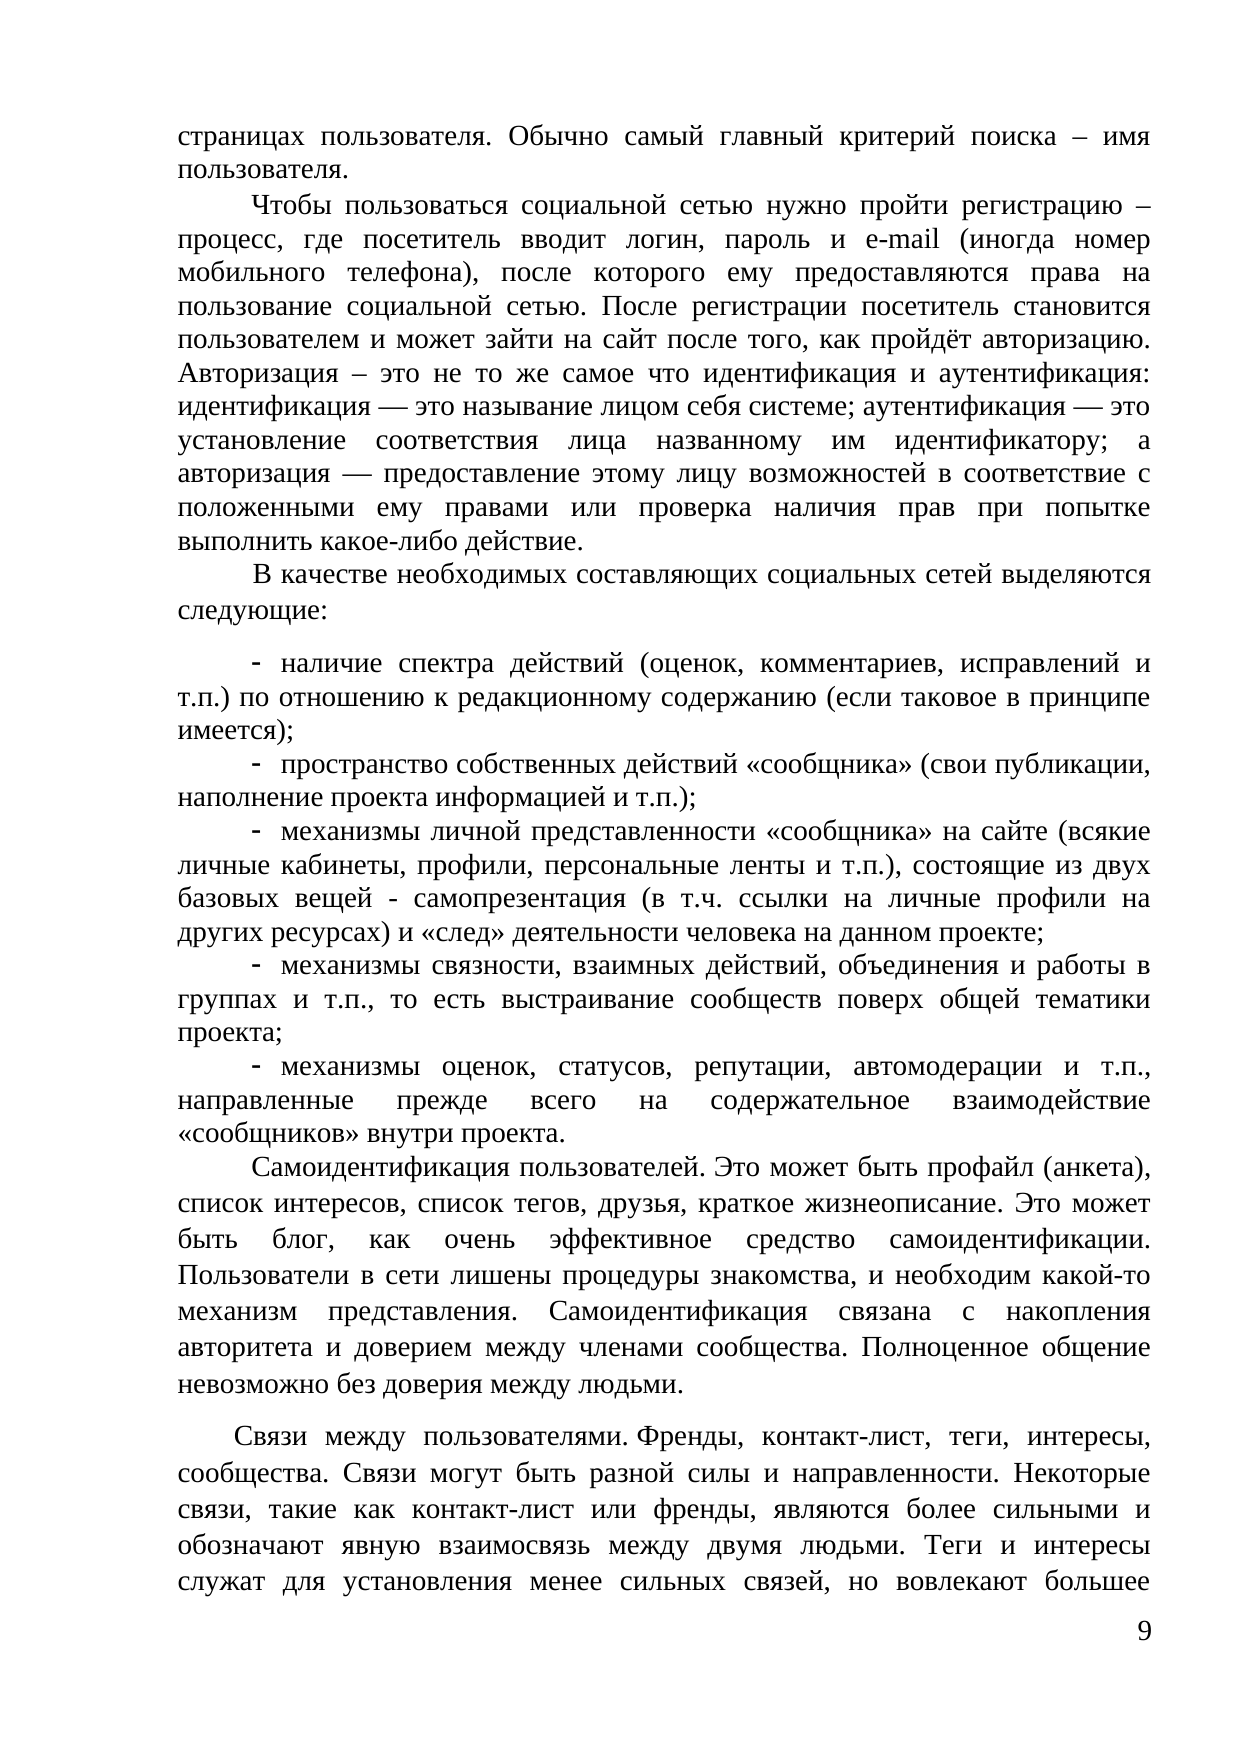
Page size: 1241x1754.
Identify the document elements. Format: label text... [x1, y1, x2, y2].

list пространство собственных действий «сообщника» (свои публикации, наполнение проекта информацией и т.п.); [177, 746, 1152, 813]
text Самоидентификация пользователей. Это может быть профайл (анкета), список интересов, список тегов, друзья, краткое жизнеописание. Это может быть блог, как очень эффективное средство самоидентификации. Пользователи в сети лишены процедуры знакомства, и необходим какой-то механизм представления. Самоидентификация связана с накопления авторитета и доверием между членами сообщества. Полноценное общение невозможно без доверия между людьми. [177, 1149, 1152, 1399]
text В качестве необходимых составляющих социальных сетей выделяются следующие: [177, 556, 1152, 626]
list механизмы оценок, статусов, репутации, автомодерации и т.п., направленные прежде всего на содержательное взаимодействие «сообщников» внутри проекта. [177, 1048, 1152, 1149]
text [177, 118, 1152, 185]
list механизмы связности, взаимных действий, объединения и работы в группах и т.п., то есть выстраивание сообществ поверх общей тематики проекта; [177, 947, 1152, 1048]
list наличие спектра действий (оценок, комментариев, исправлений и т.п.) по отношению к редакционному содержанию (если таковое в принципе имеется); [177, 645, 1152, 746]
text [177, 1418, 1152, 1597]
list механизмы личной представленности «сообщника» на сайте (всякие личные кабинеты, профили, персональные ленты и т.п.), состоящие из двух базовых вещей - самопрезентация (в т.ч. ссылки на личные профили на других ресурсах) и «след» деятельности человека на данном проекте; [177, 813, 1152, 947]
text Чтобы пользоваться социальной сетью нужно пройти регистрацию – процесс, где посетитель вводит логин, пароль и e-mail (иногда номер мобильного телефона), после которого ему предоставляются права на пользование социальной сетью. После регистрации посетитель становится пользователем и может зайти на сайт после того, как пройдёт авторизацию. Авторизация – это не то же самое что идентификация и аутентификация: идентификация — это называние лицом себя системе; аутентификация — это установление соответствия лица названному им идентификатору; а авторизация — предоставление этому лицу возможностей в соответствие с положенными ему правами или проверка наличия прав при попытке выполнить какое-либо действие. [177, 187, 1152, 556]
